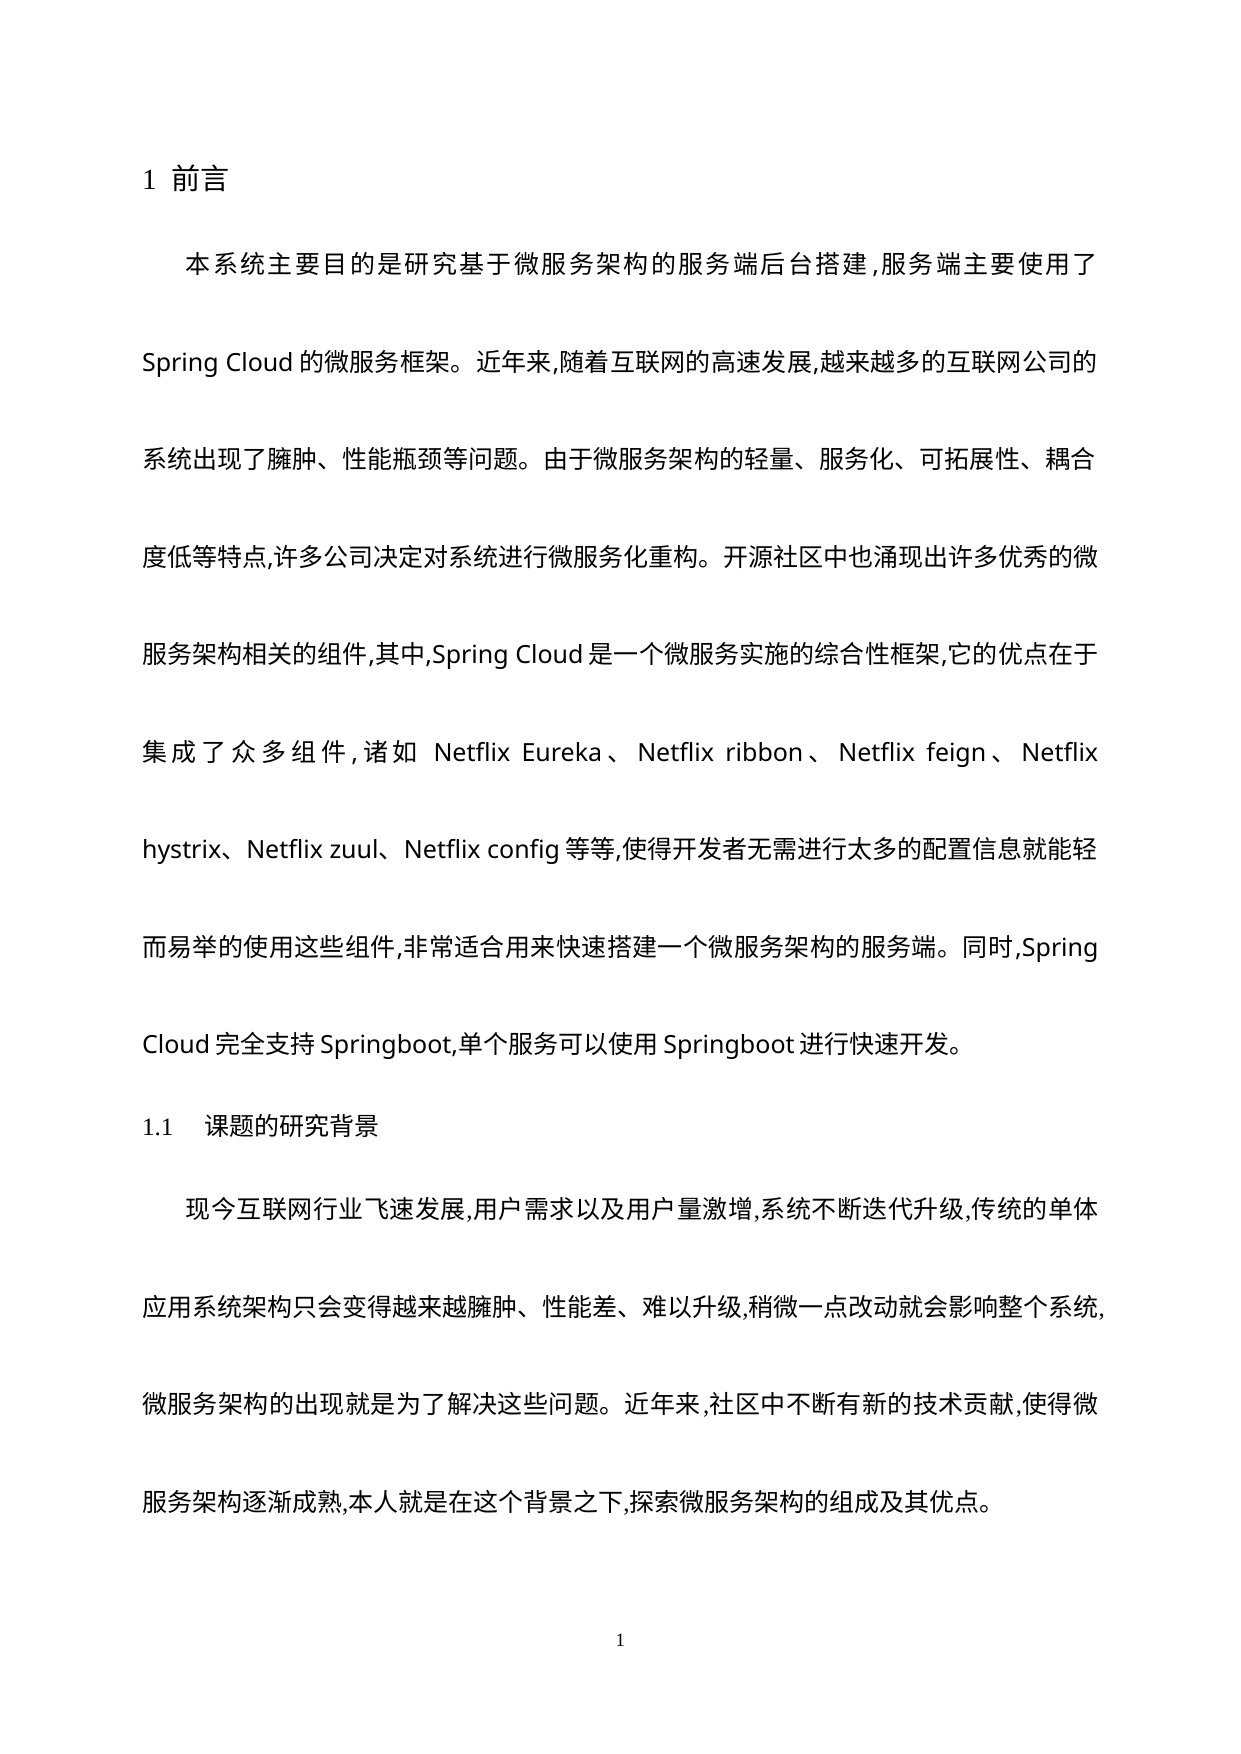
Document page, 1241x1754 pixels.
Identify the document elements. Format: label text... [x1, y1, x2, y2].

text 本系统主要目的是研究基于微服务架构的服务端后台搭建,服务端主要使用了Spring Cloud的微服务框架。近年来,随着互联网的高速发展,越来越多的互联网公司的系统出现了臃肿、性能瓶颈等问题。由于微服务架构的轻量、服务化、可拓展性、耦合度低等特点,许多公司决定对系统进行微服务化重构。开源社区中也涌现出许多优秀的微服务架构相关的组件,其中,Spring Cloud是一个微服务实施的综合性框架,它的优点在于集成了众多组件,诸如 Netflix Eureka、Netflix ribbon、Netflix feign、Netflix hystrix、Netflix zuul、Netflix config等等,使得开发者无需进行太多的配置信息就能轻而易举的使用这些组件,非常适合用来快速搭建一个微服务架构的服务端。同时,Spring Cloud完全支持Springboot,单个服务可以使用Springboot进行快速开发。 [142, 231, 1098, 1076]
text 现今互联网行业飞速发展,用户需求以及用户量激增,系统不断迭代升级,传统的单体应用系统架构只会变得越来越臃肿、性能差、难以升级,稍微一点改动就会影响整个系统,微服务架构的出现就是为了解决这些问题。近年来,社区中不断有新的技术贡献,使得微服务架构逐渐成熟,本人就是在这个背景之下,探索微服务架构的组成及其优点。 [142, 1176, 1098, 1533]
subtitle 1 前言 [142, 146, 1098, 211]
subtitle 课题的研究背景 [142, 1094, 1098, 1159]
